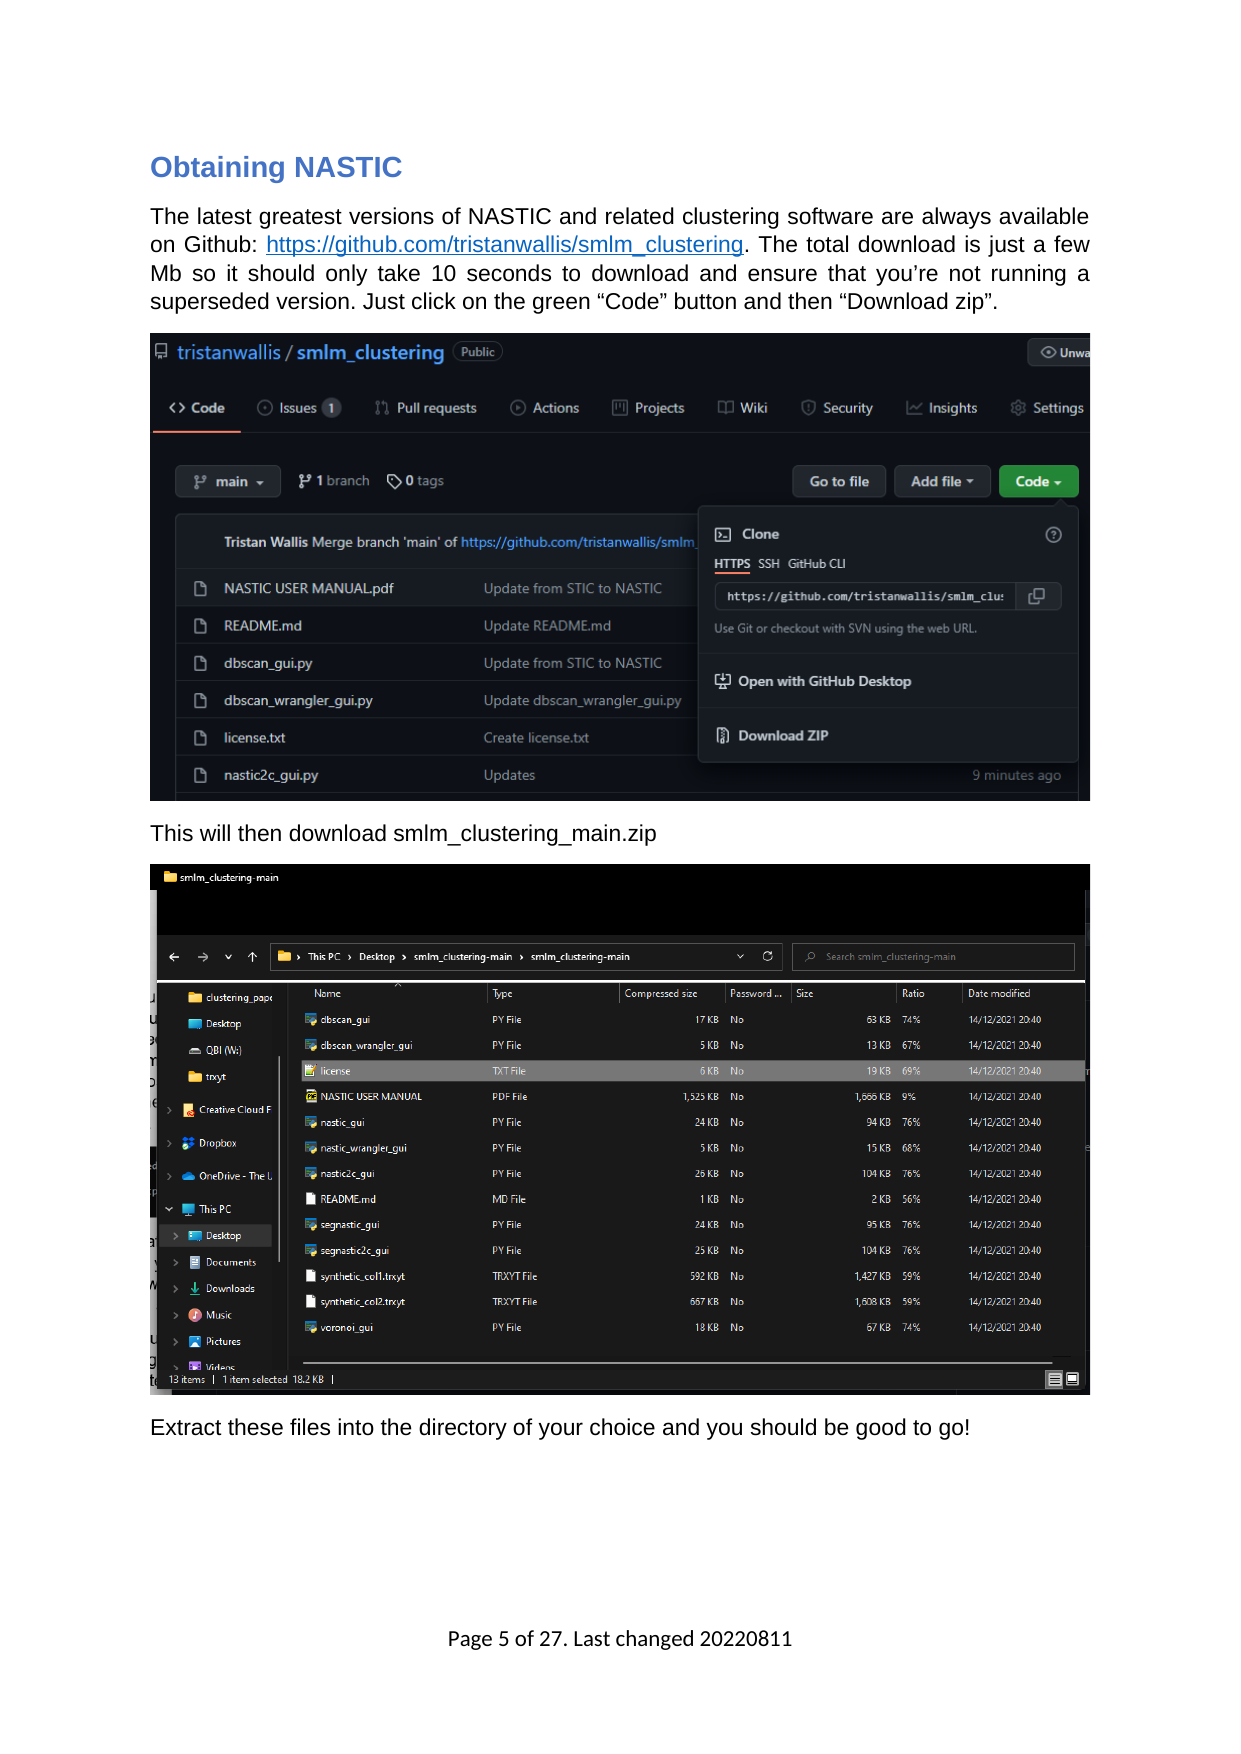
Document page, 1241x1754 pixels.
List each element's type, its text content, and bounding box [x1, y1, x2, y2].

text Obtaining NASTIC [150, 150, 1090, 183]
picture [150, 864, 1091, 1395]
text The latest greatest versions of NASTIC and related clustering software are always available on Github: https://github.com/tristanwallis/smlm_clustering. The total download is just a few Mb so it should only take 10 seconds to download and ensure that you’re not running a superseded version. Just click on the green “Code” button and then “Download zip”. [150, 203, 1090, 314]
text Extract these files into the directory of your choice and you should be good to go! [150, 1414, 1090, 1440]
text This will then download smlm_clustering_main.zip [150, 820, 1090, 846]
picture [150, 333, 1091, 801]
